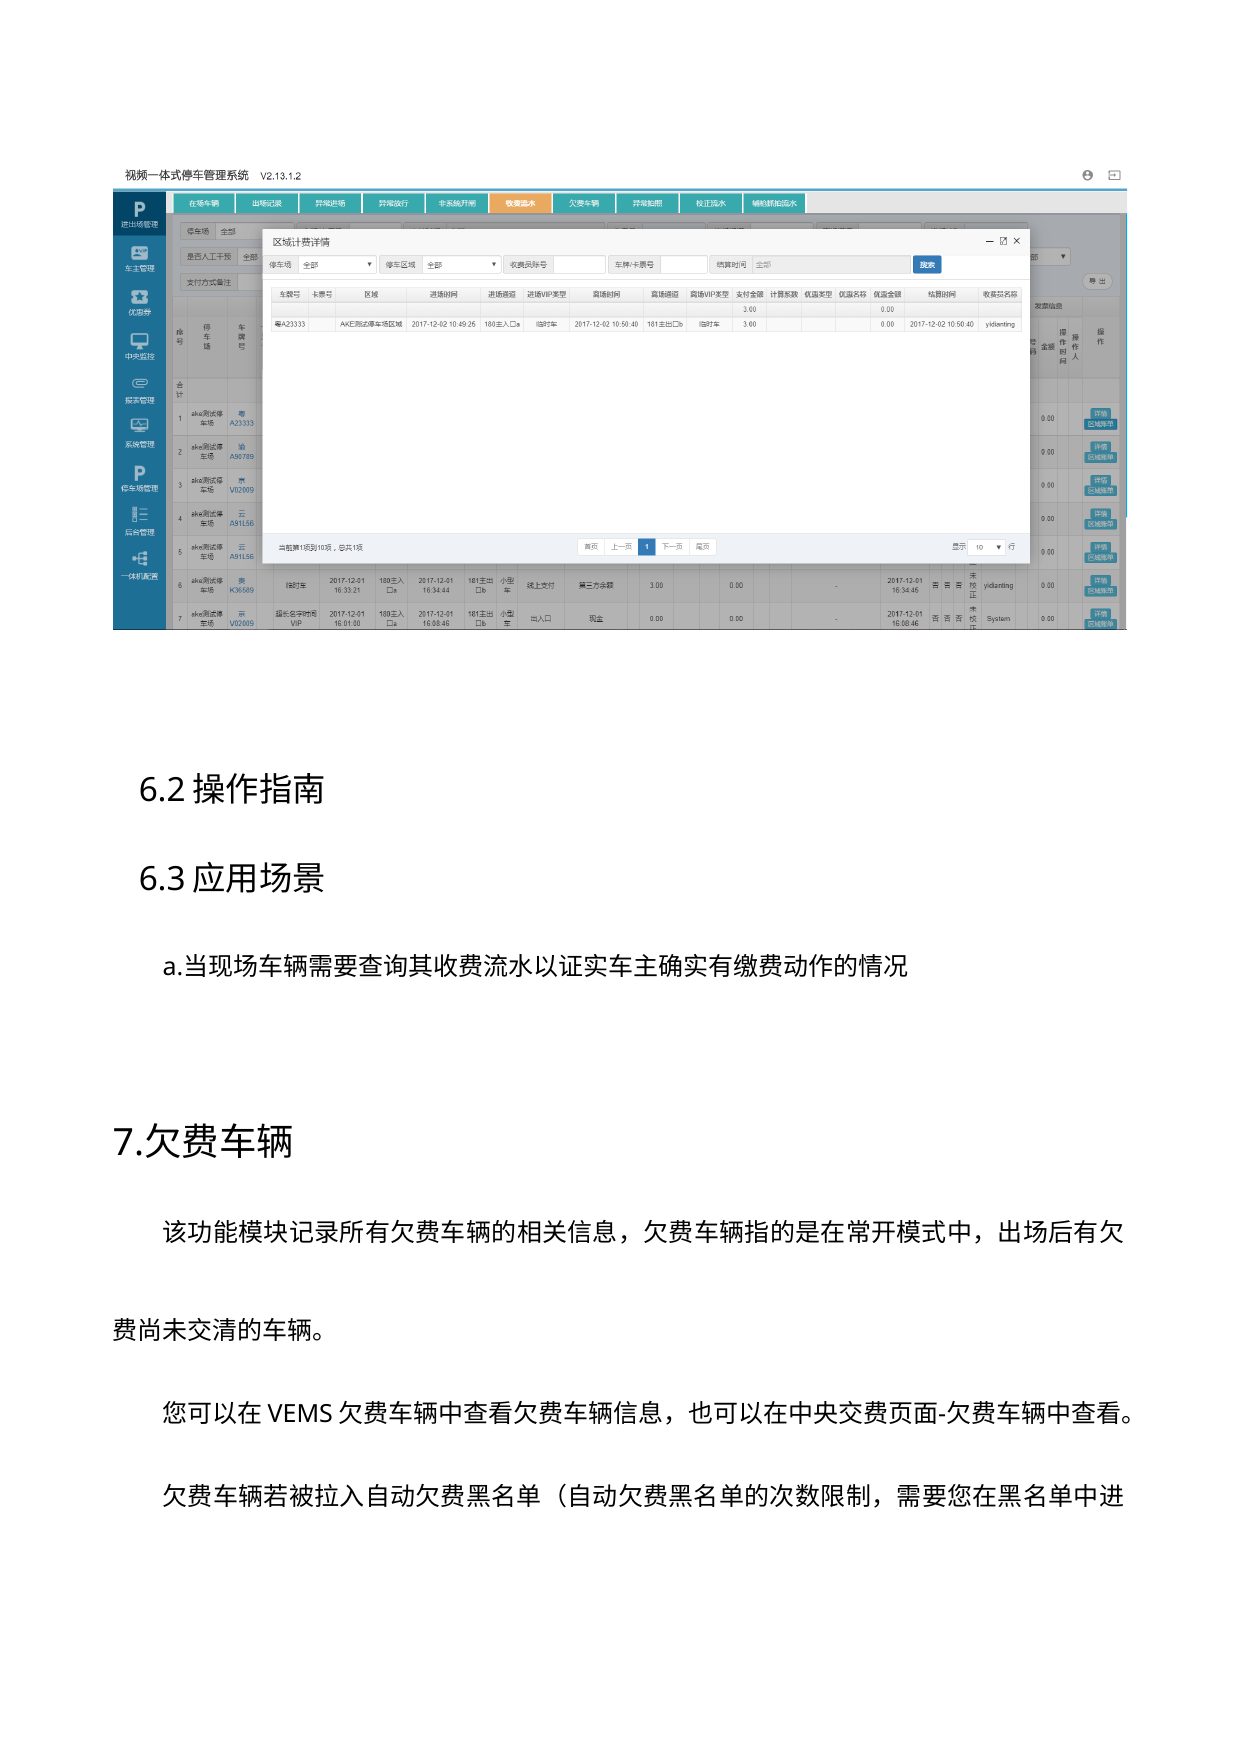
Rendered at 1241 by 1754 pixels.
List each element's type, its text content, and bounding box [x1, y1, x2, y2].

list 6.3应用场景 [112, 843, 1128, 908]
list 当现场车辆需要查询其收费流水以证实车主确实有缴费动作的情况 [112, 932, 1128, 997]
picture [135, 202, 145, 216]
list 该功能模块记录所有欠费车辆的相关信息，欠费车辆指的是在常开模式中，出场后有欠费尚未交清的车辆。 [112, 1198, 1128, 1361]
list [112, 1462, 1128, 1527]
list 欠费车辆 [112, 1106, 1128, 1171]
list 6.2操作指南 [112, 754, 1128, 819]
picture [113, 162, 1128, 630]
list 您可以在VEMS欠费车辆中查看欠费车辆信息，也可以在中央交费页面-欠费车辆中查看。 [112, 1379, 1128, 1444]
